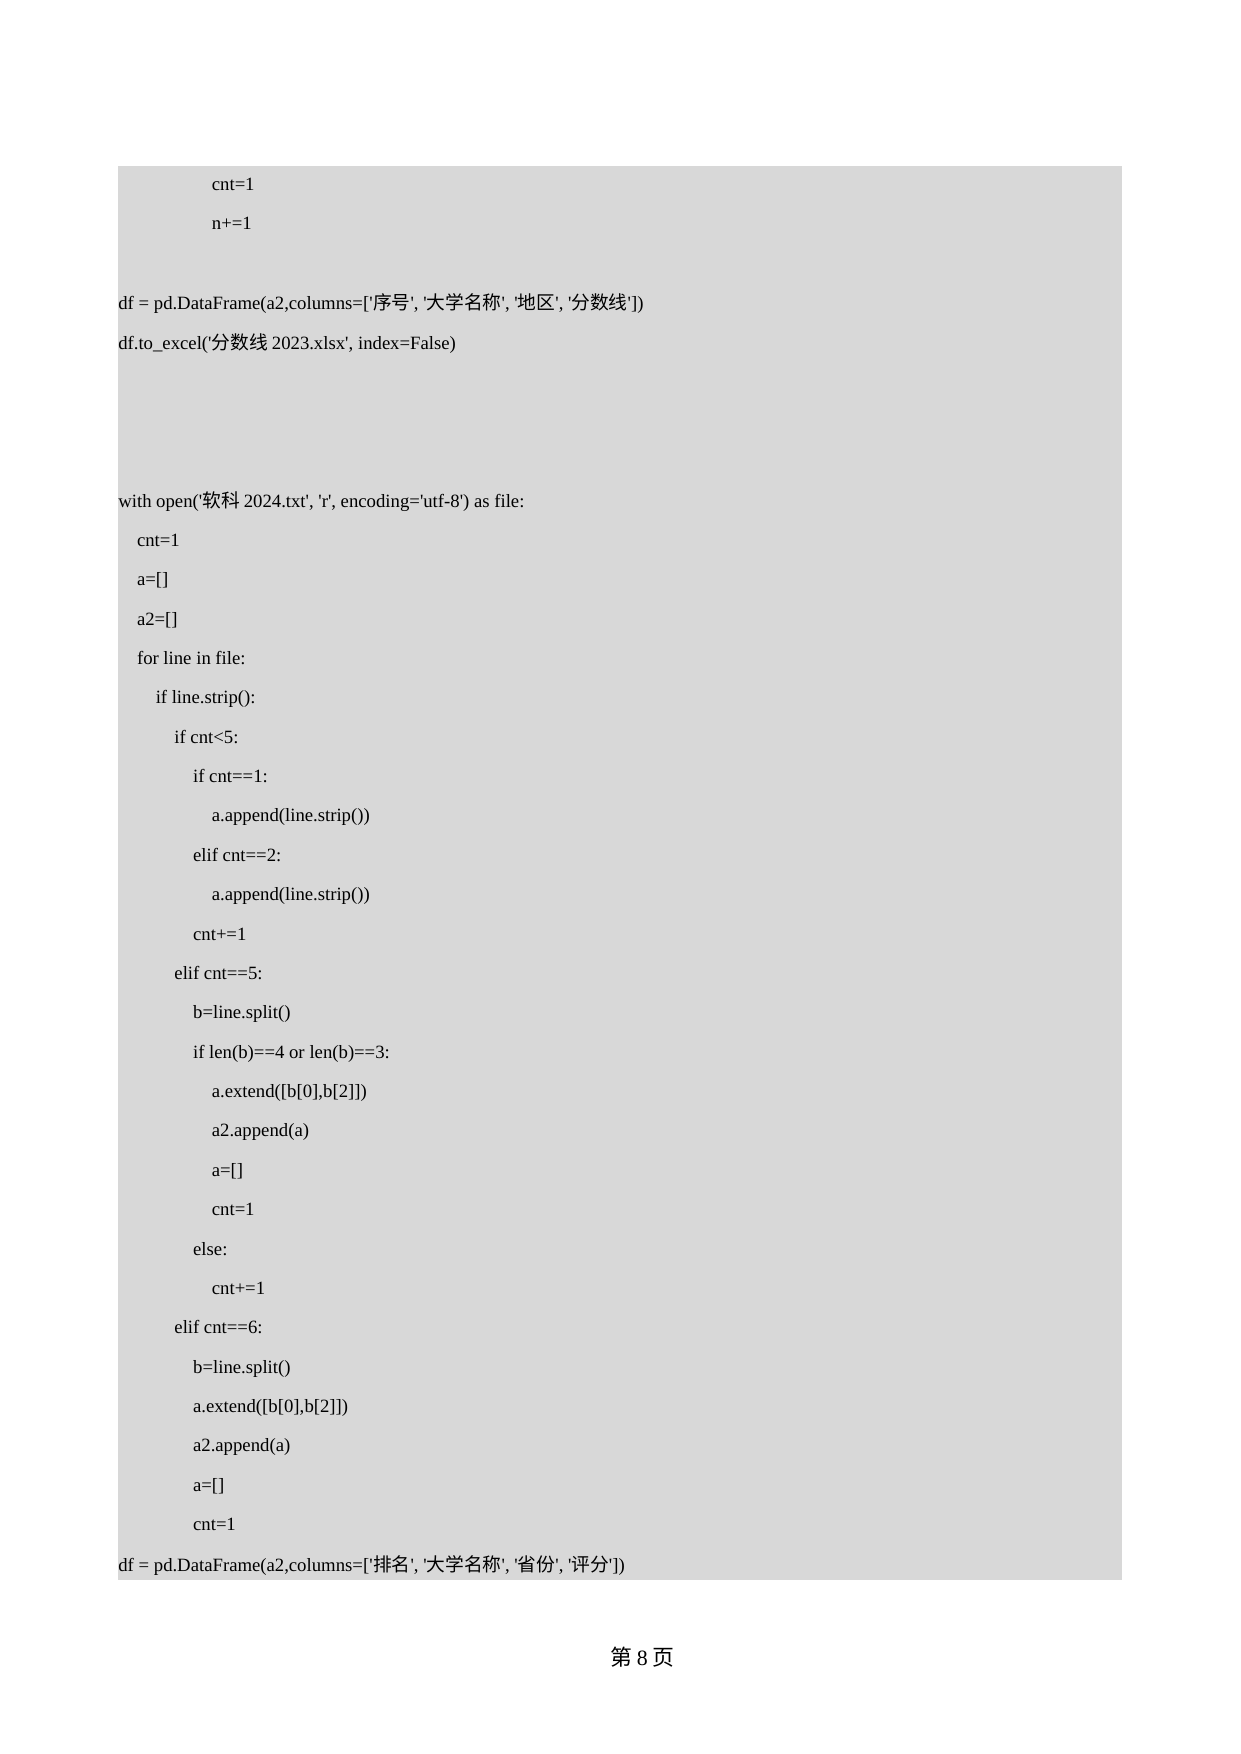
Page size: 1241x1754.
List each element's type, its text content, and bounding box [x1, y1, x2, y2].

text a.extend([b[0],b[2]]) [118, 1389, 1122, 1423]
text a=[] [118, 562, 1122, 596]
text if len(b)==4 or len(b)==3: [118, 1034, 1122, 1068]
text elif cnt==5: [118, 956, 1122, 990]
text a2=[] [118, 601, 1122, 635]
text cnt+=1 [118, 916, 1122, 950]
text df = pd.DataFrame(a2,columns=['序号', '大学名称', '地区', '分数线']) [118, 284, 1122, 318]
text b=line.split() [118, 995, 1122, 1029]
text with open('软科2024.txt', 'r', encoding='utf-8') as file: [118, 483, 1122, 517]
text a2.append(a) [118, 1428, 1122, 1462]
text a=[] [118, 1468, 1122, 1502]
text else: [118, 1231, 1122, 1265]
text if cnt<5: [118, 719, 1122, 753]
text b=line.split() [118, 1349, 1122, 1383]
text for line in file: [118, 641, 1122, 675]
text a.append(line.strip()) [118, 877, 1122, 911]
text a=[] [118, 1153, 1122, 1187]
text cnt=1 [118, 166, 1122, 200]
text elif cnt==2: [118, 838, 1122, 872]
text df = pd.DataFrame(a2,columns=['排名', '大学名称', '省份', '评分']) [118, 1546, 1122, 1580]
text a.extend([b[0],b[2]]) [118, 1074, 1122, 1108]
text cnt=1 [118, 523, 1122, 557]
text elif cnt==6: [118, 1310, 1122, 1344]
text a2.append(a) [118, 1113, 1122, 1147]
text a.append(line.strip()) [118, 798, 1122, 832]
text cnt=1 [118, 1192, 1122, 1226]
text if cnt==1: [118, 759, 1122, 793]
text cnt+=1 [118, 1271, 1122, 1305]
text n+=1 [118, 206, 1122, 240]
text if line.strip(): [118, 680, 1122, 714]
text cnt=1 [118, 1507, 1122, 1541]
text df.to_excel('分数线2023.xlsx', index=False) [118, 324, 1122, 358]
